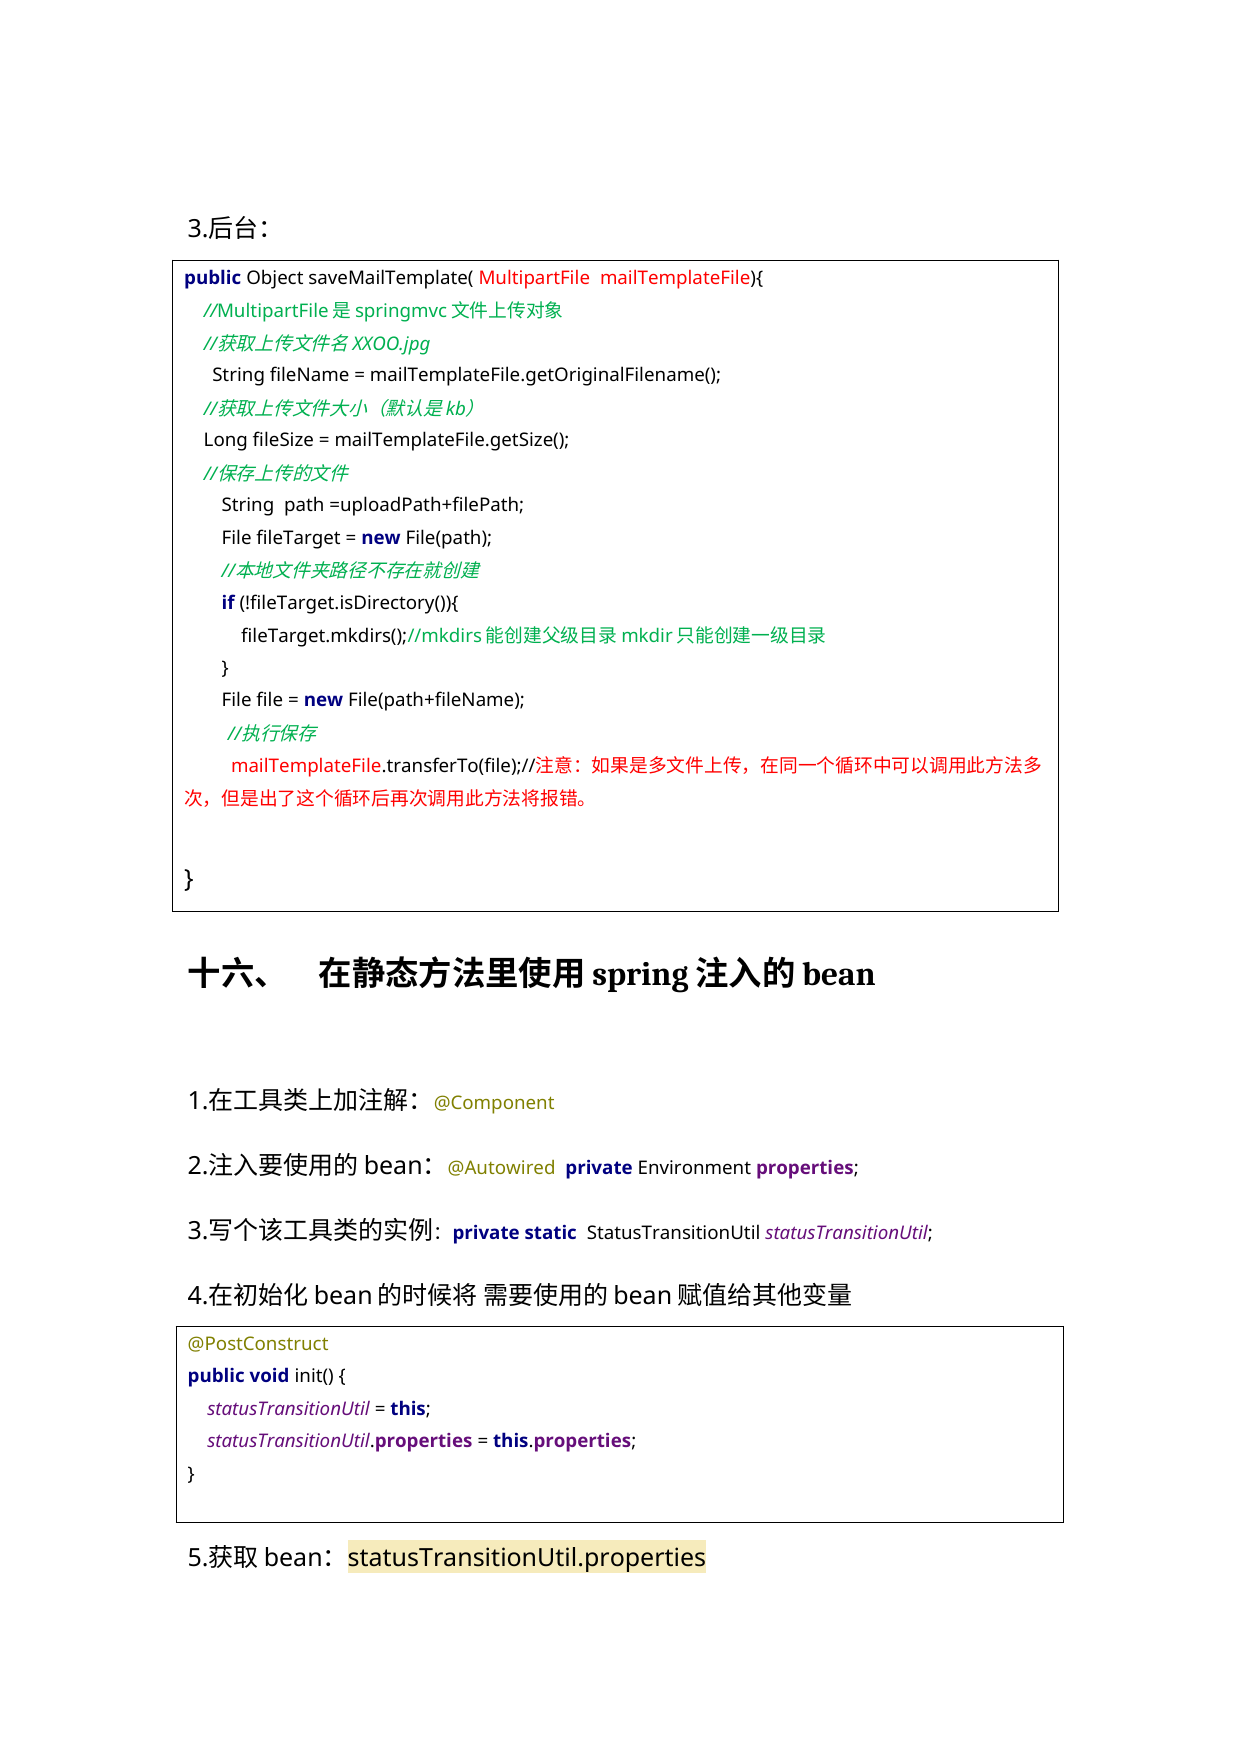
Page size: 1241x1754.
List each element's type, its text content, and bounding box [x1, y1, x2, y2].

subtitle 在静态方法里使用spring注入的bean [187, 939, 1053, 1004]
text 5.获取bean：statusTransitionUtil.properties [187, 1523, 1053, 1588]
text 3.后台： [187, 194, 1053, 259]
table_header public Object saveMailTemplate( MultipartFile mailTemplateFile){ //MultipartFile是springmvc文件上传对象 //获取上传文件名 XXOO.jpg String fileName = mailTemplateFile.getOriginalFilename(); //获取上传文件大小（默认是kb） Long fileSize = mailTemplateFile.getSize(); //保存上传的文件 String path =uploadPath+filePath; File fileTarget = new File(path); //本地文件夹路径不存在就创建 if (!fileTarget.isDirectory()){ fileTarget.mkdirs();//mkdirs能创建父级目录 mkdir只能创建一级目录 } File file = new File(path+fileName); //执行保存 mailTemplateFile.transferTo(file);//注意：如果是多文件上传，在同一个循环中可以调用此方法多次，但是出了这个循环后再次调用此方法将报错。 } [173, 261, 1058, 911]
text 2.注入要使用的bean：@Autowired private Environment properties; [187, 1131, 1053, 1196]
text 1.在工具类上加注解：@Component [187, 1066, 1053, 1131]
text 3.写个该工具类的实例：private static StatusTransitionUtil statusTransitionUtil; [187, 1196, 1053, 1261]
table_header @PostConstruct public void init() { statusTransitionUtil = this; statusTransitionUtil.properties = this.properties; } [177, 1327, 1063, 1522]
text 4.在初始化bean的时候将 需要使用的bean赋值给其他变量 [187, 1261, 1053, 1326]
